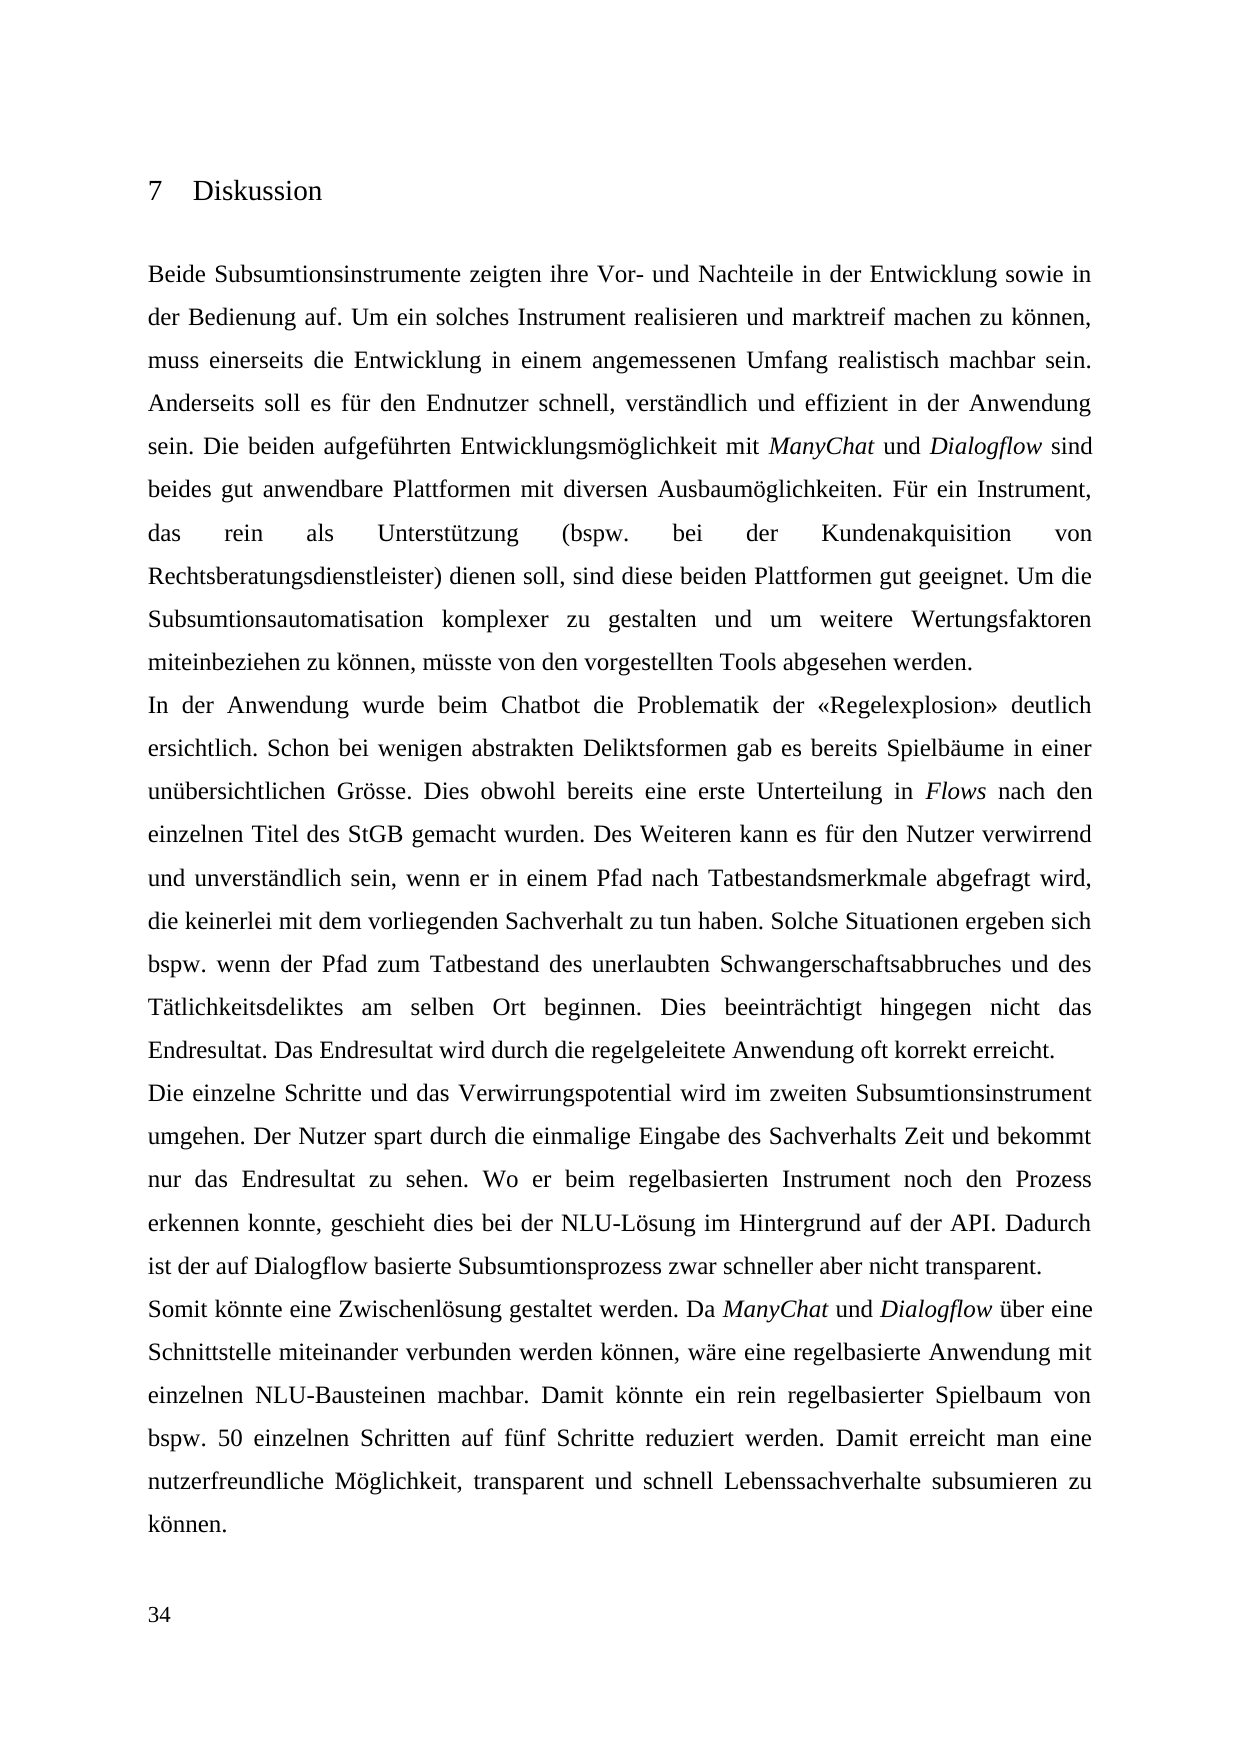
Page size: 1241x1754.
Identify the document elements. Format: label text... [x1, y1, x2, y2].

text Die einzelne Schritte und das Verwirrungspotential wird im zweiten Subsumtionsinstrument umgehen. Der Nutzer spart durch die einmalige Eingabe des Sachverhalts Zeit und bekommt nur das Endresultat zu sehen. Wo er beim regelbasierten Instrument noch den Prozess erkennen konnte, geschieht dies bei der NLU-Lösung im Hintergrund auf der API. Dadurch ist der auf Dialogflow basierte Subsumtionsprozess zwar schneller aber nicht transparent. [148, 1078, 1093, 1279]
text Beide Subsumtionsinstrumente zeigten ihre Vor- und Nachteile in der Entwicklung sowie in der Bedienung auf. Um ein solches Instrument realisieren und marktreif machen zu können, muss einerseits die Entwicklung in einem angemessenen Umfang realistisch machbar sein. Anderseits soll es für den Endnutzer schnell, verständlich und effizient in der Anwendung sein. Die beiden aufgeführten Entwicklungsmöglichkeit mit ManyChat und Dialogflow sind beides gut anwendbare Plattformen mit diversen Ausbaumöglichkeiten. Für ein Instrument, das rein als Unterstützung (bspw. bei der Kundenakquisition von Rechtsberatungsdienstleister) dienen soll, sind diese beiden Plattformen gut geeignet. Um die Subsumtionsautomatisation komplexer zu gestalten und um weitere Wertungsfaktoren miteinbeziehen zu können, müsste von den vorgestellten Tools abgesehen werden. [148, 259, 1093, 676]
text Somit könnte eine Zwischenlösung gestaltet werden. Da ManyChat und Dialogflow über eine Schnittstelle miteinander verbunden werden können, wäre eine regelbasierte Anwendung mit einzelnen NLU-Bausteinen machbar. Damit könnte ein rein regelbasierter Spielbaum von bspw. 50 einzelnen Schritten auf fünf Schritte reduziert werden. Damit erreicht man eine nutzerfreundliche Möglichkeit, transparent und schnell Lebenssachverhalte subsumieren zu können. [148, 1294, 1093, 1538]
subtitle Diskussion [148, 173, 1093, 206]
text In der Anwendung wurde beim Chatbot die Problematik der «Regelexplosion» deutlich ersichtlich. Schon bei wenigen abstrakten Deliktsformen gab es bereits Spielbäume in einer unübersichtlichen Grösse. Dies obwohl bereits eine erste Unterteilung in Flows nach den einzelnen Titel des StGB gemacht wurden. Des Weiteren kann es für den Nutzer verwirrend und unverständlich sein, wenn er in einem Pfad nach Tatbestandsmerkmale abgefragt wird, die keinerlei mit dem vorliegenden Sachverhalt zu tun haben. Solche Situationen ergeben sich bspw. wenn der Pfad zum Tatbestand des unerlaubten Schwangerschaftsabbruches und des Tätlichkeitsdeliktes am selben Ort beginnen. Dies beeinträchtigt hingegen nicht das Endresultat. Das Endresultat wird durch die regelgeleitete Anwendung oft korrekt erreicht. [148, 690, 1093, 1064]
